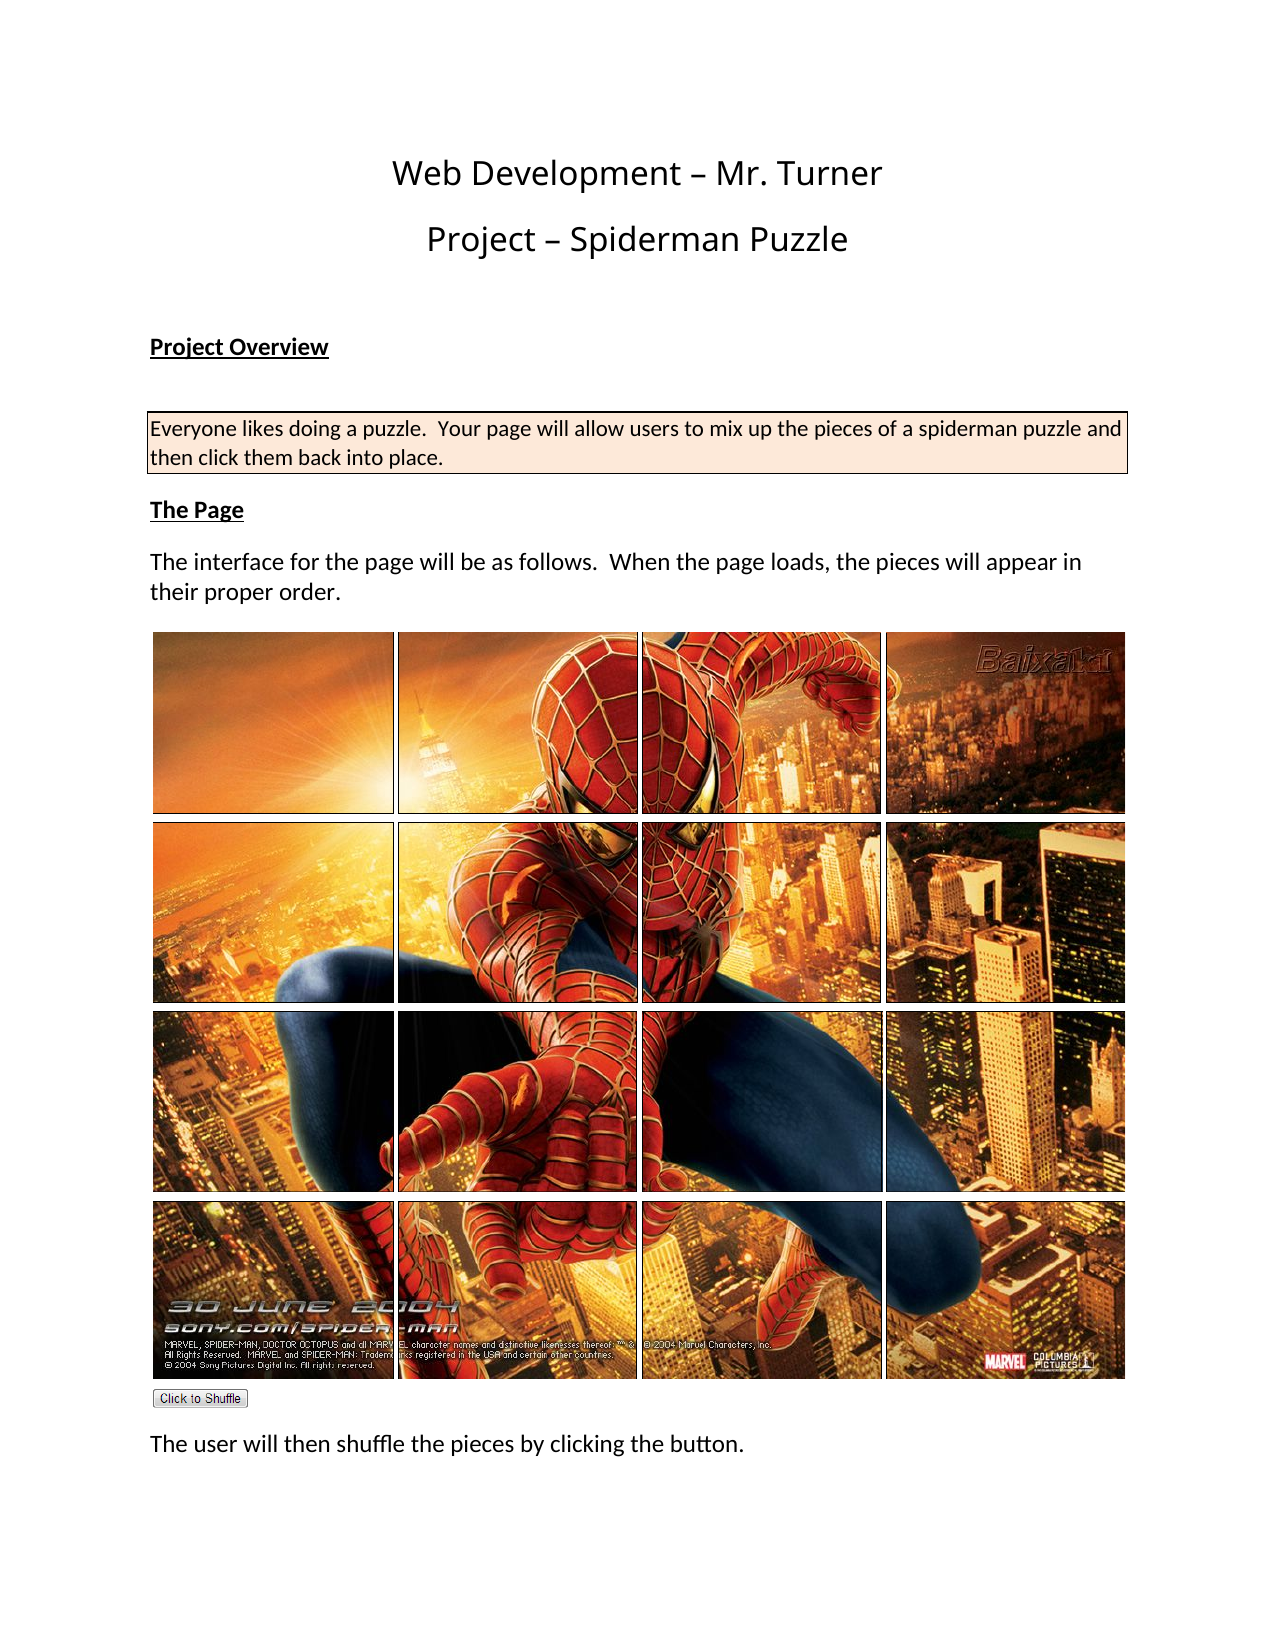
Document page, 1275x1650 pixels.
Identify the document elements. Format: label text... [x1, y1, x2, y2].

text Everyone likes doing a puzzle. Your page will allow users to mix up the pieces of a spiderman puzzle and then click them back into place. [148, 413, 1127, 473]
text Web Development – Mr. Turner [150, 150, 1125, 195]
text The user will then shuffle the pieces by clicking the button. [150, 1428, 1125, 1459]
text Project Overview [150, 331, 1125, 362]
text The Page [150, 494, 1125, 525]
text Project – Spiderman Puzzle [150, 216, 1125, 262]
text The interface for the page will be as follows. When the page loads, the pieces will appear in their proper order. [150, 546, 1125, 607]
picture [150, 627, 1125, 1408]
